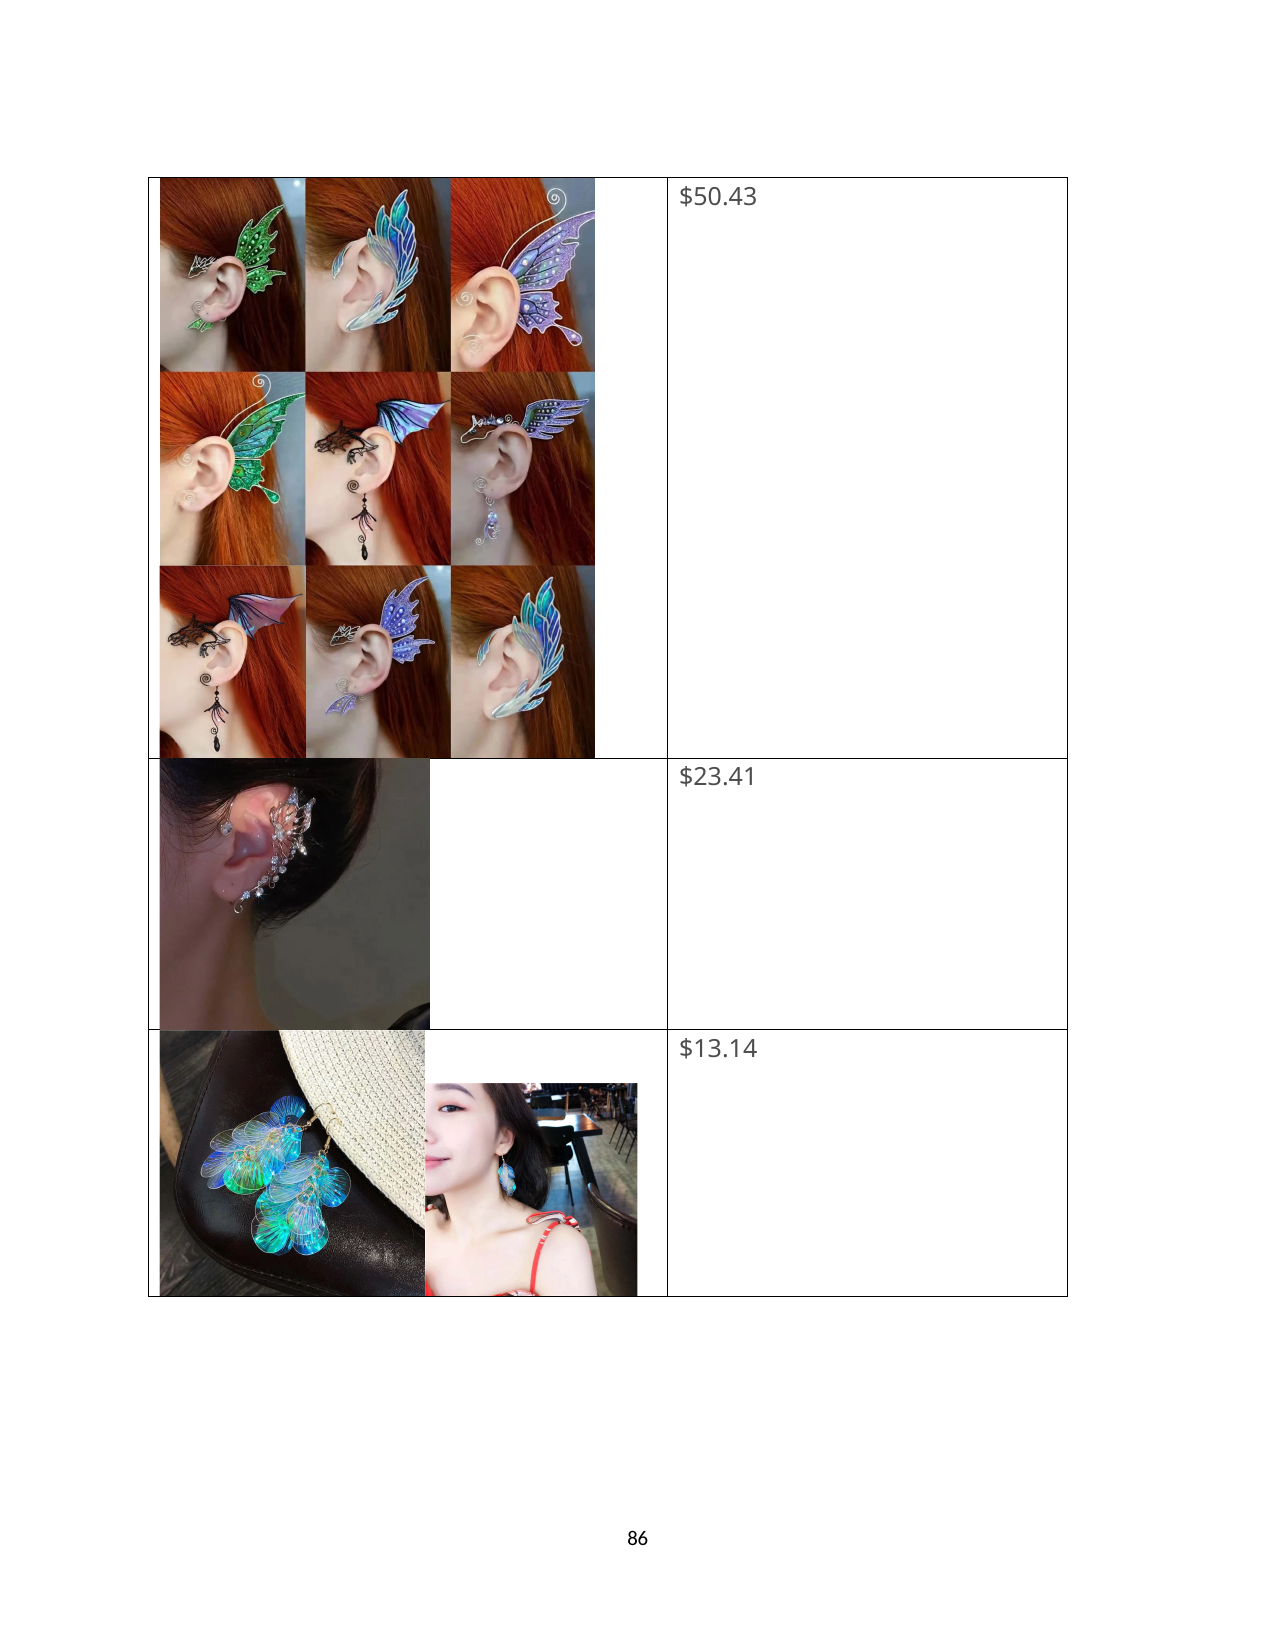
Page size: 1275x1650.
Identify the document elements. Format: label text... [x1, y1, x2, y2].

table_cell $13.14 [668, 1030, 1067, 1296]
table_cell $50.43 [668, 178, 1067, 758]
picture [159, 178, 638, 1296]
table_cell [149, 178, 159, 758]
table_cell [425, 1030, 667, 1296]
table_cell [430, 759, 667, 1029]
table_cell $23.41 [668, 759, 1067, 1029]
table_cell [595, 178, 667, 758]
table_cell [149, 1030, 159, 1296]
table_cell [149, 759, 159, 1029]
